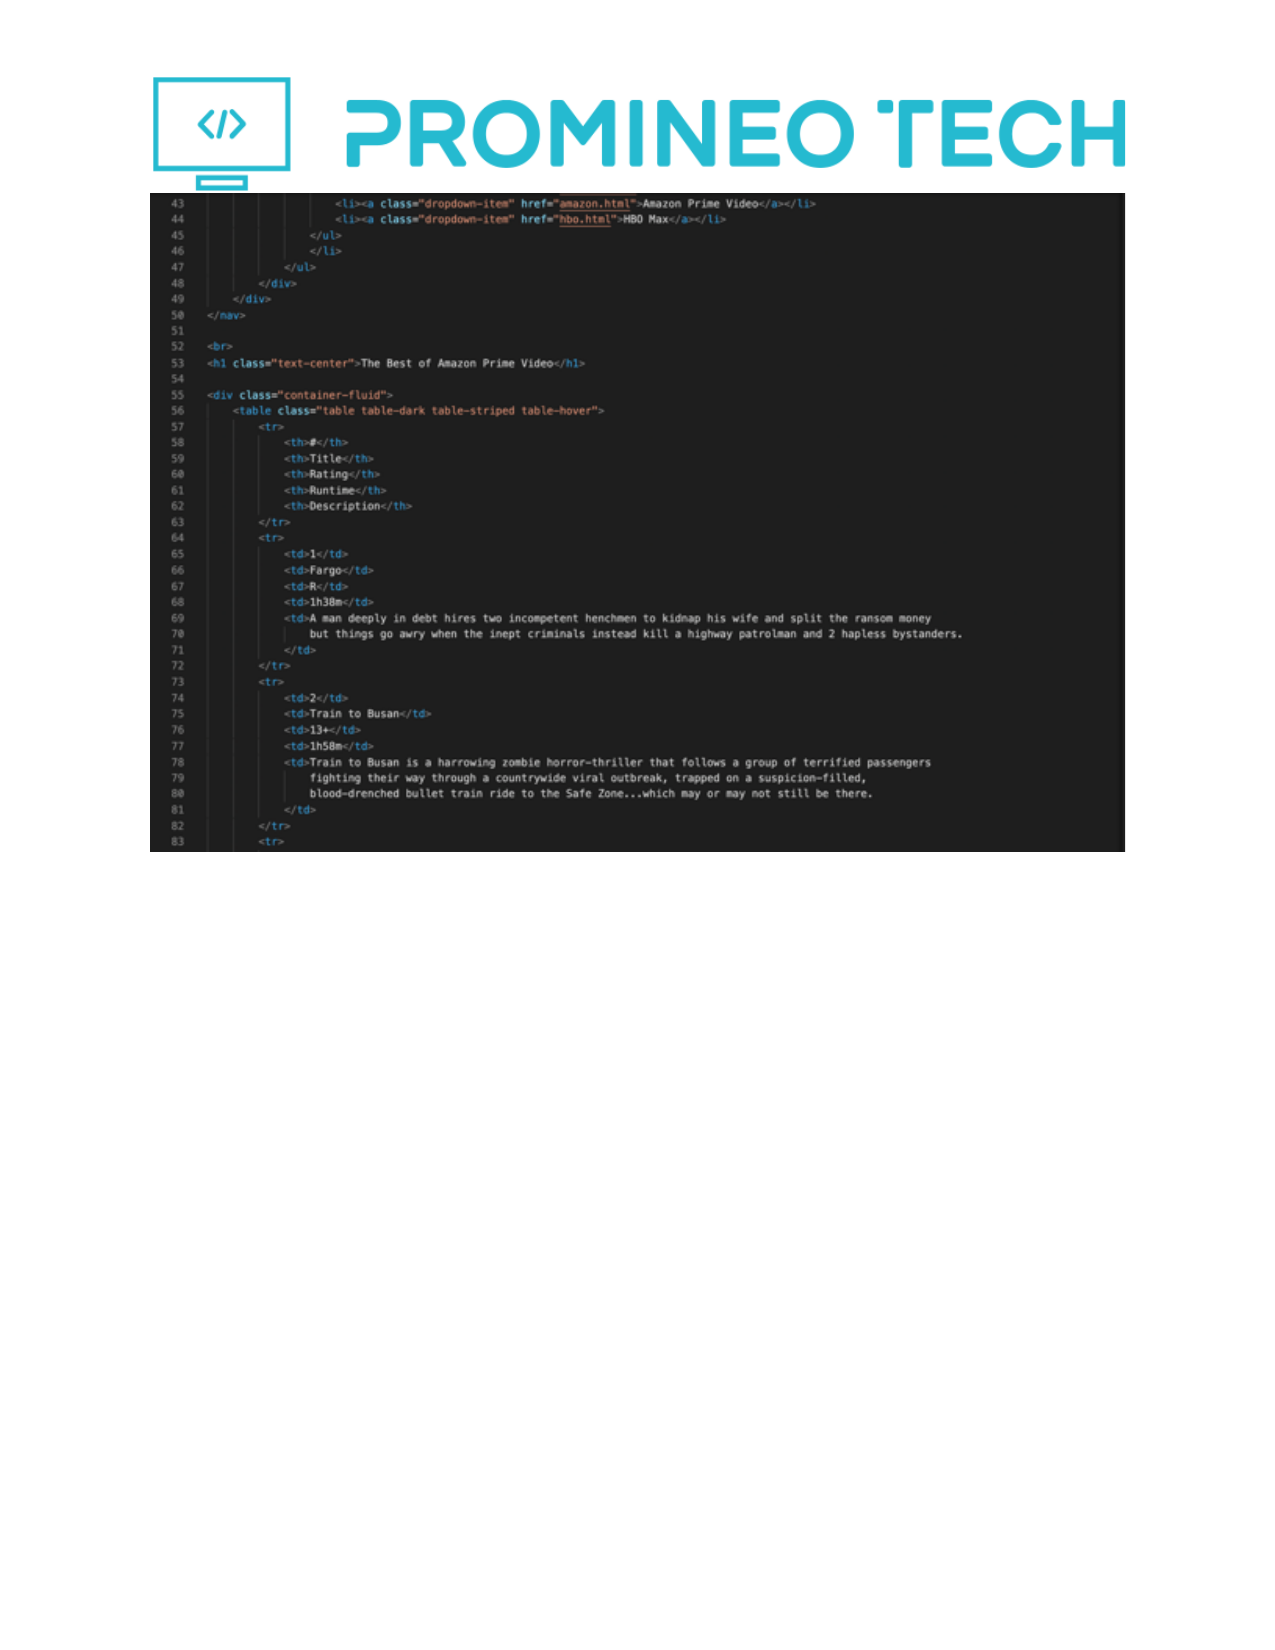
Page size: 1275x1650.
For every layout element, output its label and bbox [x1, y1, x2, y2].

picture [150, 75, 1125, 852]
